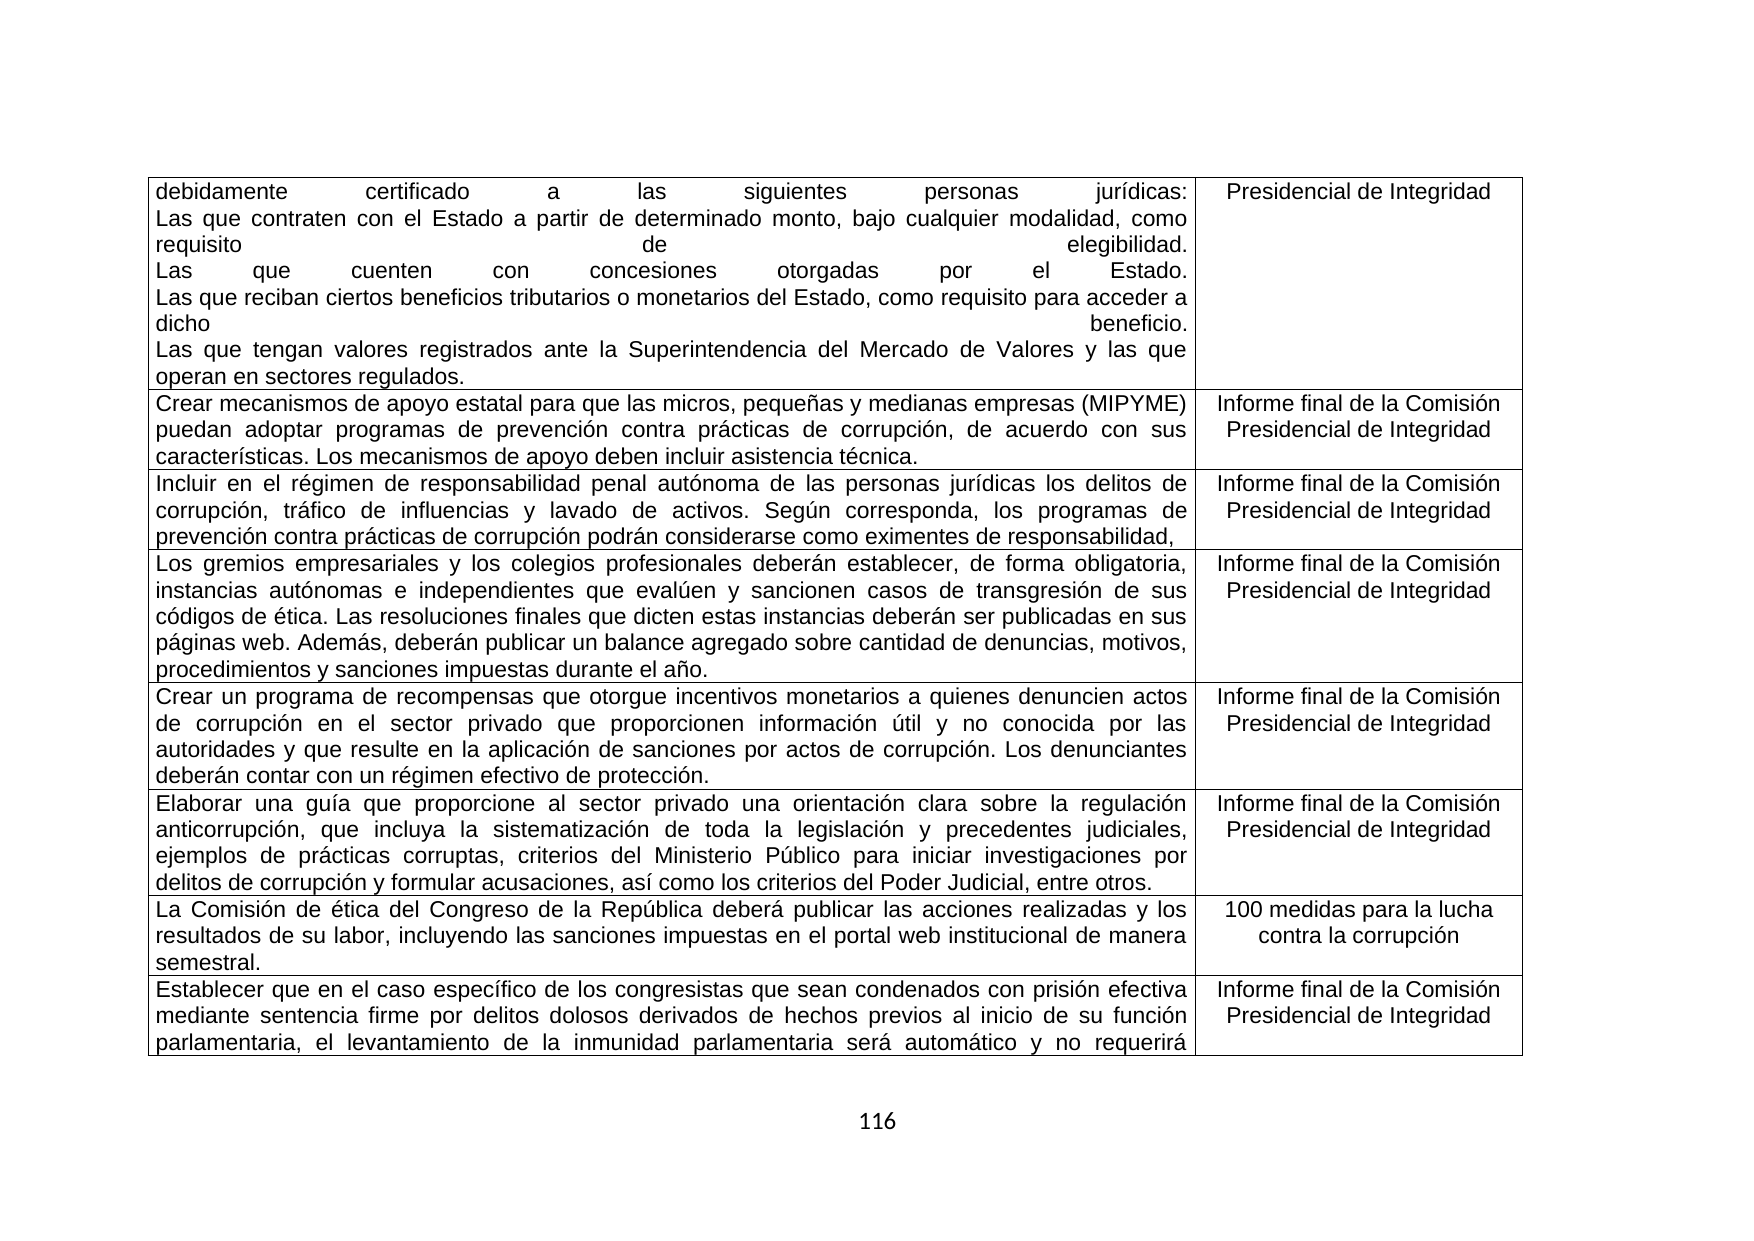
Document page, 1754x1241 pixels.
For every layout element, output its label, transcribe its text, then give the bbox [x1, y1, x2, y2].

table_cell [1196, 178, 1522, 389]
table_cell Informe final de la Comisión Presidencial de Integridad [1196, 390, 1522, 469]
table_cell 100 medidas para la lucha contra la corrupción [1196, 896, 1522, 975]
table_cell Los gremios empresariales y los colegios profesionales deberán establecer, de forma obligatoria, instancias autónomas e independientes que evalúen y sancionen casos de transgresión de sus códigos de ética. Las resoluciones finales que dicten estas instancias deberán ser publicadas en sus páginas web. Además, deberán publicar un balance agregado sobre cantidad de denuncias, motivos, procedimientos y sanciones impuestas durante el año. [149, 550, 1195, 682]
table_cell Incluir en el régimen de responsabilidad penal autónoma de las personas jurídicas los delitos de corrupción, tráfico de influencias y lavado de activos. Según corresponda, los programas de prevención contra prácticas de corrupción podrán considerarse como eximentes de responsabilidad, [149, 470, 1195, 549]
table_cell Crear un programa de recompensas que otorgue incentivos monetarios a quienes denuncien actos de corrupción en el sector privado que proporcionen información útil y no conocida por las autoridades y que resulte en la aplicación de sanciones por actos de corrupción. Los denunciantes deberán contar con un régimen efectivo de protección. [149, 683, 1195, 788]
table_cell Informe final de la Comisión Presidencial de Integridad [1196, 683, 1522, 788]
table_cell Crear mecanismos de apoyo estatal para que las micros, pequeñas y medianas empresas (MIPYME) puedan adoptar programas de prevención contra prácticas de corrupción, de acuerdo con sus características. Los mecanismos de apoyo deben incluir asistencia técnica. [149, 390, 1195, 469]
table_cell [149, 178, 1195, 389]
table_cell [1196, 976, 1522, 1055]
table_cell Informe final de la Comisión Presidencial de Integridad [1196, 550, 1522, 682]
table_cell Informe final de la Comisión Presidencial de Integridad [1196, 790, 1522, 895]
table_cell Informe final de la Comisión Presidencial de Integridad [1196, 470, 1522, 549]
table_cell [149, 976, 1195, 1055]
table_cell Elaborar una guía que proporcione al sector privado una orientación clara sobre la regulación anticorrupción, que incluya la sistematización de toda la legislación y precedentes judiciales, ejemplos de prácticas corruptas, criterios del Ministerio Público para iniciar investigaciones por delitos de corrupción y formular acusaciones, así como los criterios del Poder Judicial, entre otros. [149, 790, 1195, 895]
table_cell La Comisión de ética del Congreso de la República deberá publicar las acciones realizadas y los resultados de su labor, incluyendo las sanciones impuestas en el portal web institucional de manera semestral. [149, 896, 1195, 975]
